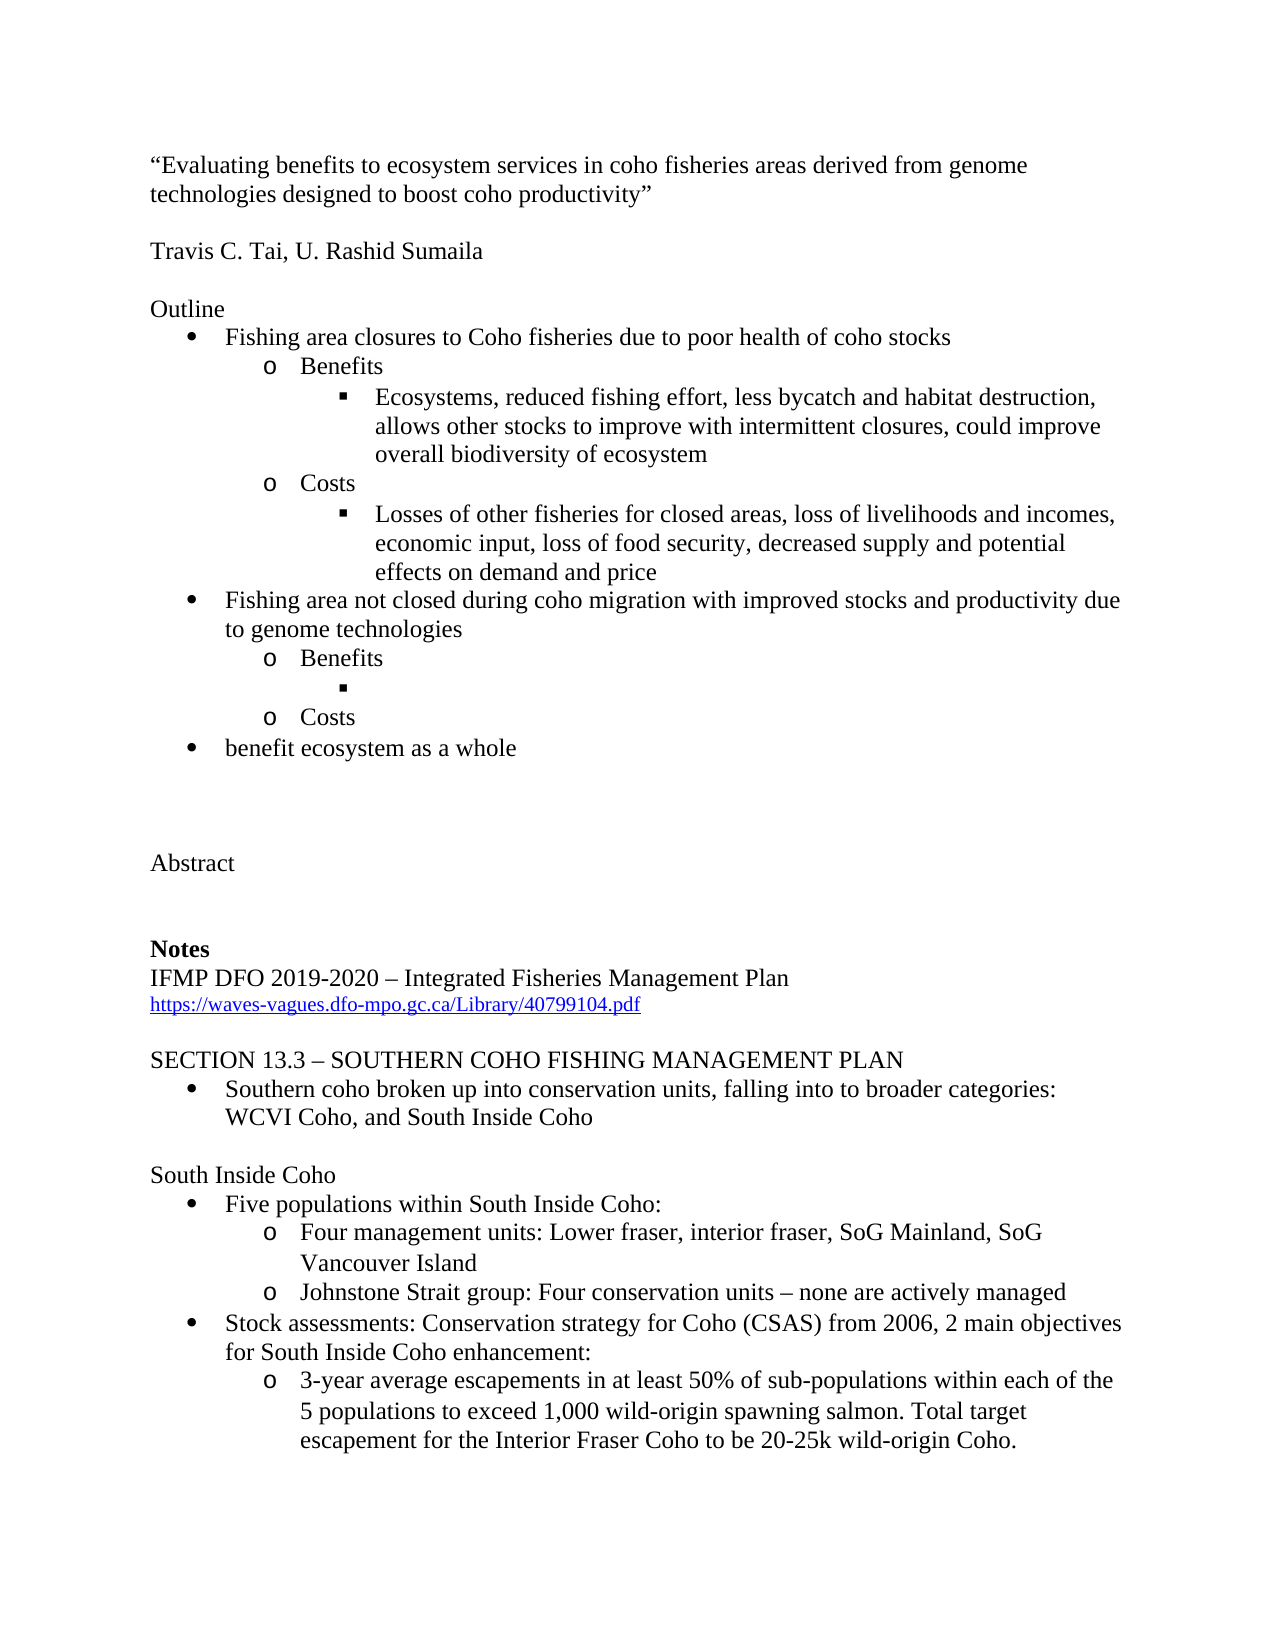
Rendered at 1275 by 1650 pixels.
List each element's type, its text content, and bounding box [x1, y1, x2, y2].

text Outline [150, 294, 1125, 322]
list Southern coho broken up into conservation units, falling into to broader categories: WCVI Coho, and South Inside Coho [187, 1074, 1125, 1131]
list Benefits [262, 351, 1125, 382]
text “Evaluating benefits to ecosystem services in coho fisheries areas derived from genome technologies designed to boost coho productivity” [150, 150, 1125, 207]
text Travis C. Tai, U. Rashid Sumaila [150, 236, 1125, 265]
list Fishing area closures to Coho fisheries due to poor health of coho stocks [187, 322, 1125, 351]
list Benefits [262, 643, 1125, 674]
list benefit ecosystem as a whole [187, 733, 1125, 762]
list Four management units: Lower fraser, interior fraser, SoG Mainland, SoG Vancouver Island [262, 1217, 1125, 1277]
list Five populations within South Inside Coho: [187, 1189, 1125, 1217]
list Costs [262, 702, 1125, 733]
list Losses of other fisheries for closed areas, loss of livelihoods and incomes, economic input, loss of food security, decreased supply and potential effects on demand and price [337, 499, 1125, 585]
text SECTION 13.3 – SOUTHERN COHO FISHING MANAGEMENT PLAN [150, 1045, 1125, 1074]
list Stock assessments: Conservation strategy for Coho (CSAS) from 2006, 2 main objectives for South Inside Coho enhancement: [187, 1308, 1125, 1365]
list Costs [262, 468, 1125, 499]
list 3-year average escapements in at least 50% of sub-populations within each of the 5 populations to exceed 1,000 wild-origin spawning salmon. Total target escapement for the Interior Fraser Coho to be 20-25k wild-origin Coho. [262, 1365, 1125, 1454]
list Johnstone Strait group: Four conservation units – none are actively managed [262, 1277, 1125, 1308]
text IFMP DFO 2019-2020 – Integrated Fisheries Management Plan [150, 963, 1125, 992]
list Ecosystems, reduced fishing effort, less bycatch and habitat destruction, allows other stocks to improve with intermittent closures, could improve overall biodiversity of ecosystem [337, 382, 1125, 468]
text Notes [150, 934, 1125, 963]
list Fishing area not closed during coho migration with improved stocks and productivity due to genome technologies [187, 585, 1125, 643]
text Abstract [150, 848, 1125, 877]
text https://waves-vagues.dfo-mpo.gc.ca/Library/40799104.pdf [150, 992, 1125, 1016]
text South Inside Coho [150, 1160, 1125, 1189]
